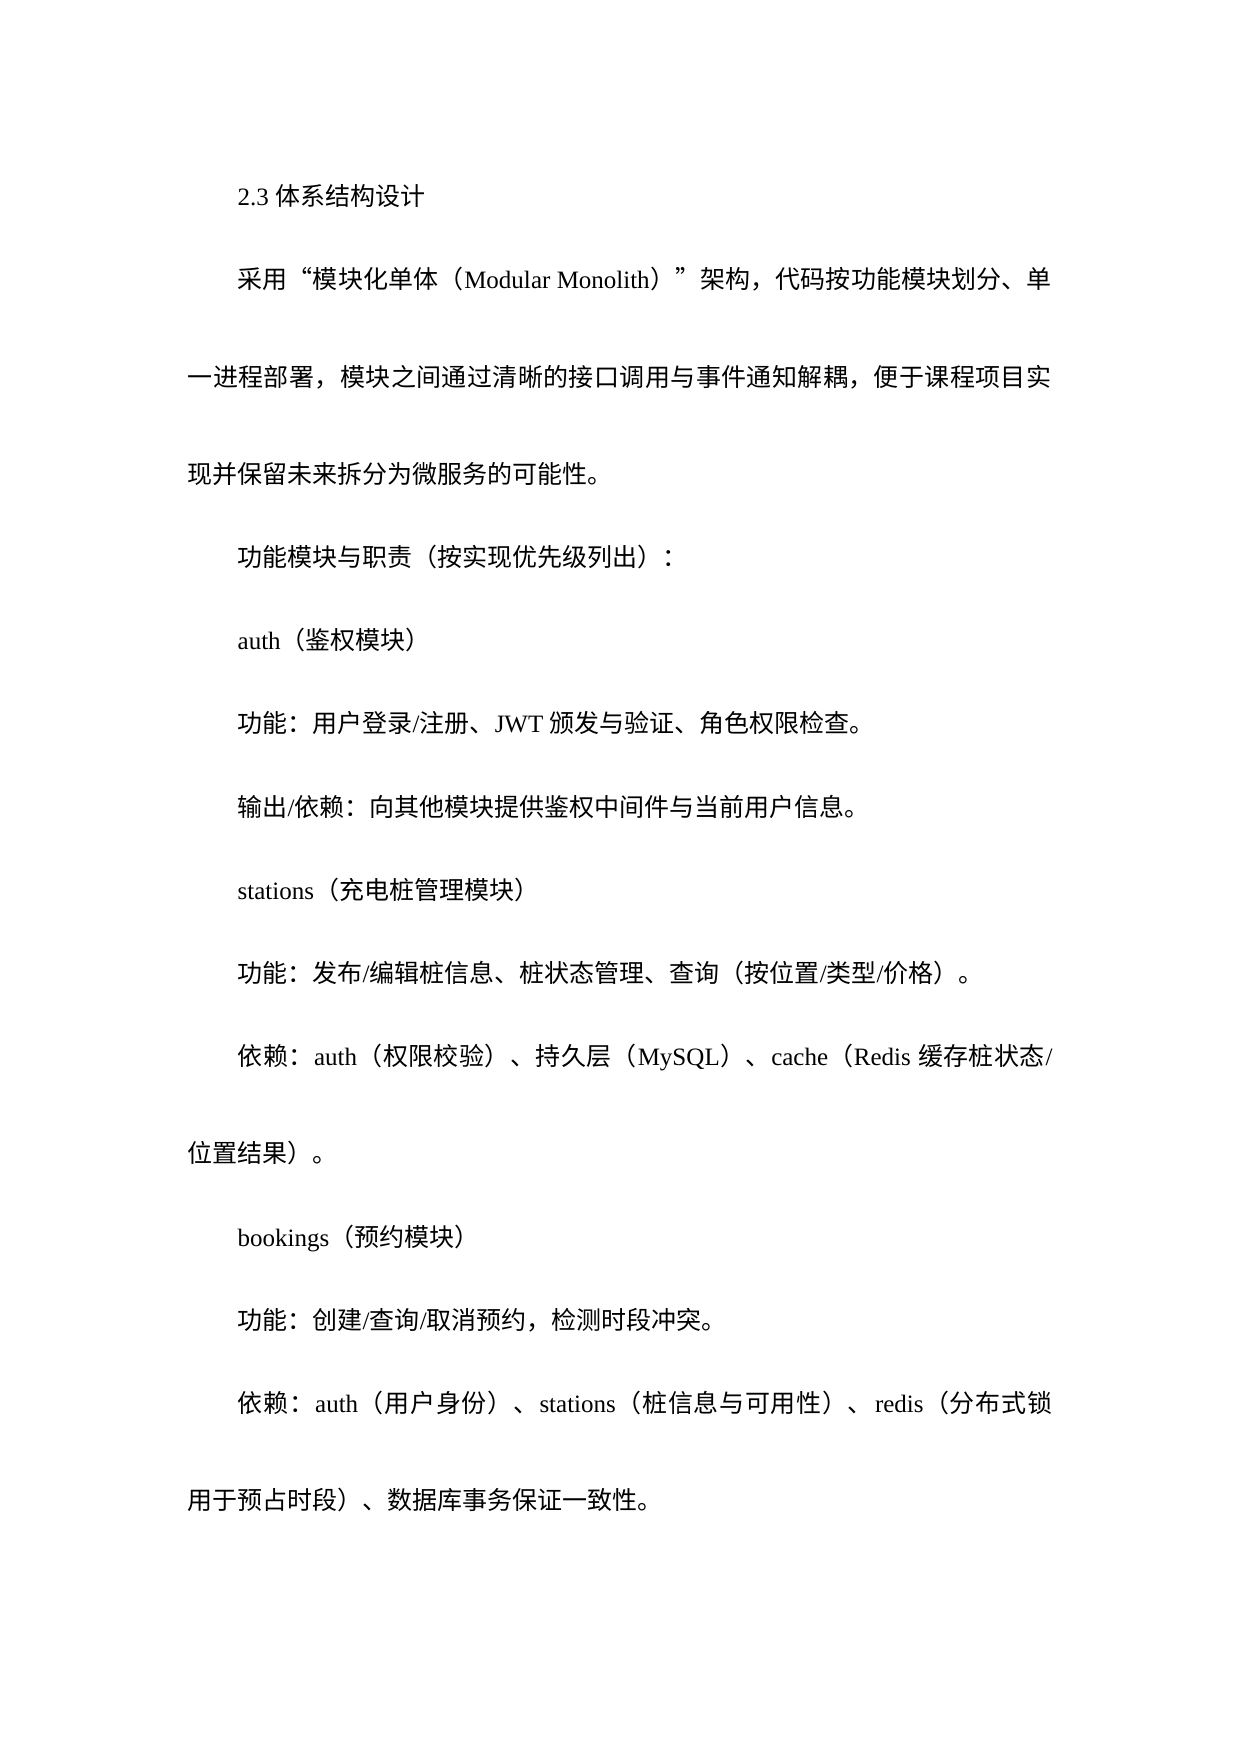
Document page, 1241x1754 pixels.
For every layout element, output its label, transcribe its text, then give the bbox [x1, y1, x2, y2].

text 功能：发布/编辑桩信息、桩状态管理、查询（按位置/类型/价格）。 [187, 939, 1053, 1004]
text 功能：创建/查询/取消预约，检测时段冲突。 [187, 1286, 1053, 1351]
text 输出/依赖：向其他模块提供鉴权中间件与当前用户信息。 [187, 773, 1053, 838]
text 依赖：auth（权限校验）、持久层（MySQL）、cache（Redis 缓存桩状态/位置结果）。 [187, 1022, 1053, 1184]
text 采用“模块化单体（Modular Monolith）”架构，代码按功能模块划分、单一进程部署，模块之间通过清晰的接口调用与事件通知解耦，便于课程项目实现并保留未来拆分为微服务的可能性。 [187, 245, 1053, 505]
text 功能：用户登录/注册、JWT 颁发与验证、角色权限检查。 [187, 689, 1053, 754]
text 依赖：auth（用户身份）、stations（桩信息与可用性）、redis（分布式锁用于预占时段）、数据库事务保证一致性。 [187, 1369, 1053, 1531]
text 2.3 体系结构设计 [187, 162, 1053, 227]
text bookings（预约模块） [187, 1203, 1053, 1268]
text stations（充电桩管理模块） [187, 856, 1053, 921]
text auth（鉴权模块） [187, 606, 1053, 671]
text 功能模块与职责（按实现优先级列出）： [187, 523, 1053, 588]
